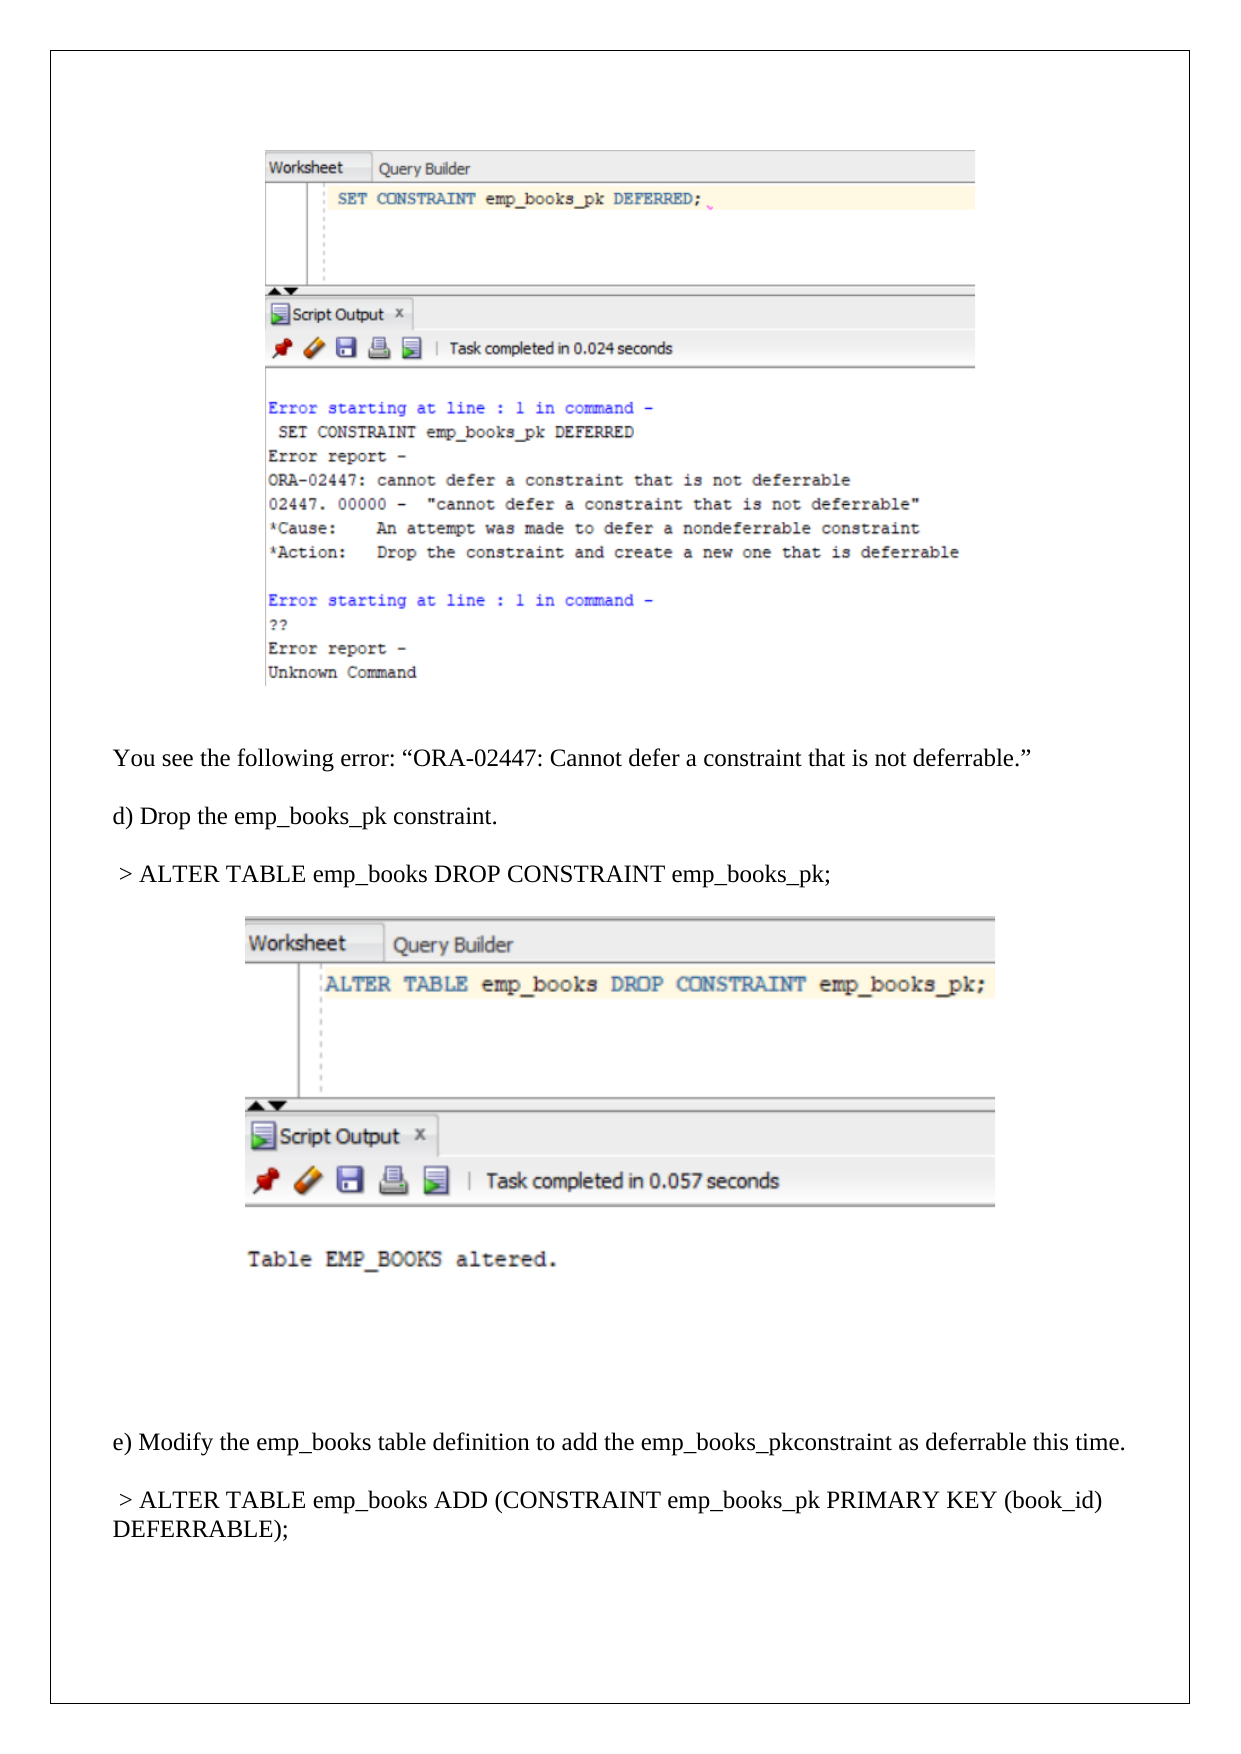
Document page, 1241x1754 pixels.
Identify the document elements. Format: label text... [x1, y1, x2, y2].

text e) Modify the emp_books table definition to add the emp_books_pkconstraint as deferrable this time. [112, 1427, 1128, 1456]
text You see the following error: “ORA-02447: Cannot defer a constraint that is not deferrable.” d) Drop the emp_books_pk constraint. [112, 715, 1128, 830]
text > ALTER TABLE emp_books DROP CONSTRAINT emp_books_pk; [112, 859, 1128, 888]
text > ALTER TABLE emp_books ADD (CONSTRAINT emp_books_pk PRIMARY KEY (book_id) DEFERRABLE); [112, 1485, 1128, 1543]
